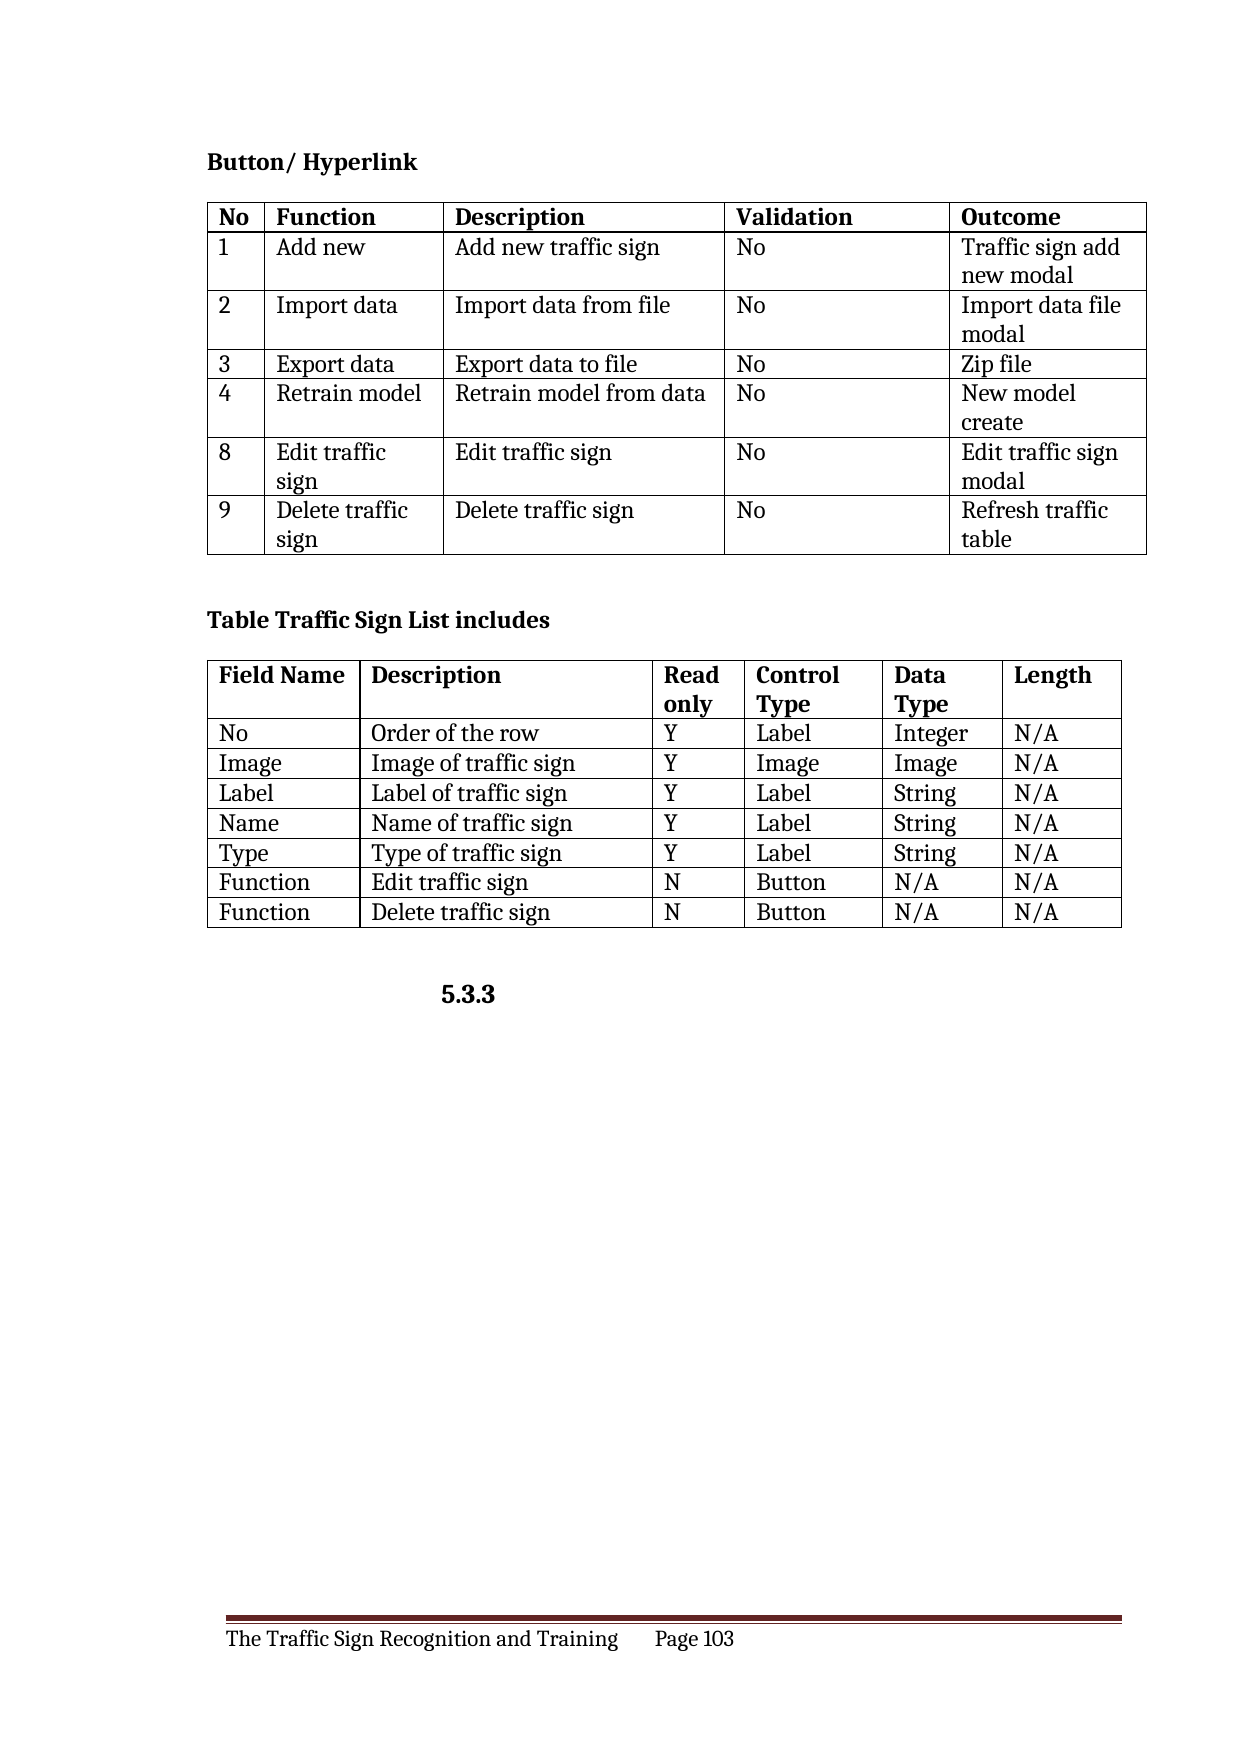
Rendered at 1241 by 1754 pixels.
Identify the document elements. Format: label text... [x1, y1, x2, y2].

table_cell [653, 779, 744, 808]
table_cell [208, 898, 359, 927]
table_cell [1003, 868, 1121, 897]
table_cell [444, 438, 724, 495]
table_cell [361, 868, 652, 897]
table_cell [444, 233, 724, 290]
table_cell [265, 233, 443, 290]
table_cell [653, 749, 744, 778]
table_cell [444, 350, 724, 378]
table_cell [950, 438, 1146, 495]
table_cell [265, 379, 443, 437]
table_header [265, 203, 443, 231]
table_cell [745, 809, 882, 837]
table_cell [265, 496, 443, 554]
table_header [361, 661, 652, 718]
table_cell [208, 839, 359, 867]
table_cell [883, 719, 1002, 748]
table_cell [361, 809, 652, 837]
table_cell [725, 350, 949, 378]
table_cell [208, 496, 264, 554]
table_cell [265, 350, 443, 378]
text Button/ Hyperlink [207, 148, 1122, 176]
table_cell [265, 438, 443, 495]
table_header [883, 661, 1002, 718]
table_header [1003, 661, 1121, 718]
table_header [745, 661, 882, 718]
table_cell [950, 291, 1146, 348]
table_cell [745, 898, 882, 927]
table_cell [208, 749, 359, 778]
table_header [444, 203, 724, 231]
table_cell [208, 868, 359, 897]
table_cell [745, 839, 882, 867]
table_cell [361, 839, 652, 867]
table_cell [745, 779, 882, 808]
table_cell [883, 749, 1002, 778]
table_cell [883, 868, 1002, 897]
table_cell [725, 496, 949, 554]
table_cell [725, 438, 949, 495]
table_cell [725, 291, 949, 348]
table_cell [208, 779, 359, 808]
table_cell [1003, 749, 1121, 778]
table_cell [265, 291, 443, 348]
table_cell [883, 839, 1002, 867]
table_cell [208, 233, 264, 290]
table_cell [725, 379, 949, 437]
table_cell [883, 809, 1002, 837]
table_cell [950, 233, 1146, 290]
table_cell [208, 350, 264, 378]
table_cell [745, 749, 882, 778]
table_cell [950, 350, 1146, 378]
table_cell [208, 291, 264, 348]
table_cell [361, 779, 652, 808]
text Table Traffic Sign List includes [207, 606, 1122, 635]
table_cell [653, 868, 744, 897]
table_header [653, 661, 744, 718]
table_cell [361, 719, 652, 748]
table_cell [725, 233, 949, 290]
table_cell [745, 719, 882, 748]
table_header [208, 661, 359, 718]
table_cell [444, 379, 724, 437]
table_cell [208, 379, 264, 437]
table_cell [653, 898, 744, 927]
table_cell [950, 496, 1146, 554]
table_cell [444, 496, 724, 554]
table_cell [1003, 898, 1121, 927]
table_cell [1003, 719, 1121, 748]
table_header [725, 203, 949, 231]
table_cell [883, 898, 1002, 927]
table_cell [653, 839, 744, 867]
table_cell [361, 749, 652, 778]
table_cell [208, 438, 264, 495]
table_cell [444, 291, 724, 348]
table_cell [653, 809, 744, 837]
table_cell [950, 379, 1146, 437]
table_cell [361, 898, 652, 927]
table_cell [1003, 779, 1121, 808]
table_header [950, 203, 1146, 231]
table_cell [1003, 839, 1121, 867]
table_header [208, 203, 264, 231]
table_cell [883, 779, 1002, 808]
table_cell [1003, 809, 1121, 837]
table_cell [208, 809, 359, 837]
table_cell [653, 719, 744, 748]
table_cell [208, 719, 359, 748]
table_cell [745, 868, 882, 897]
